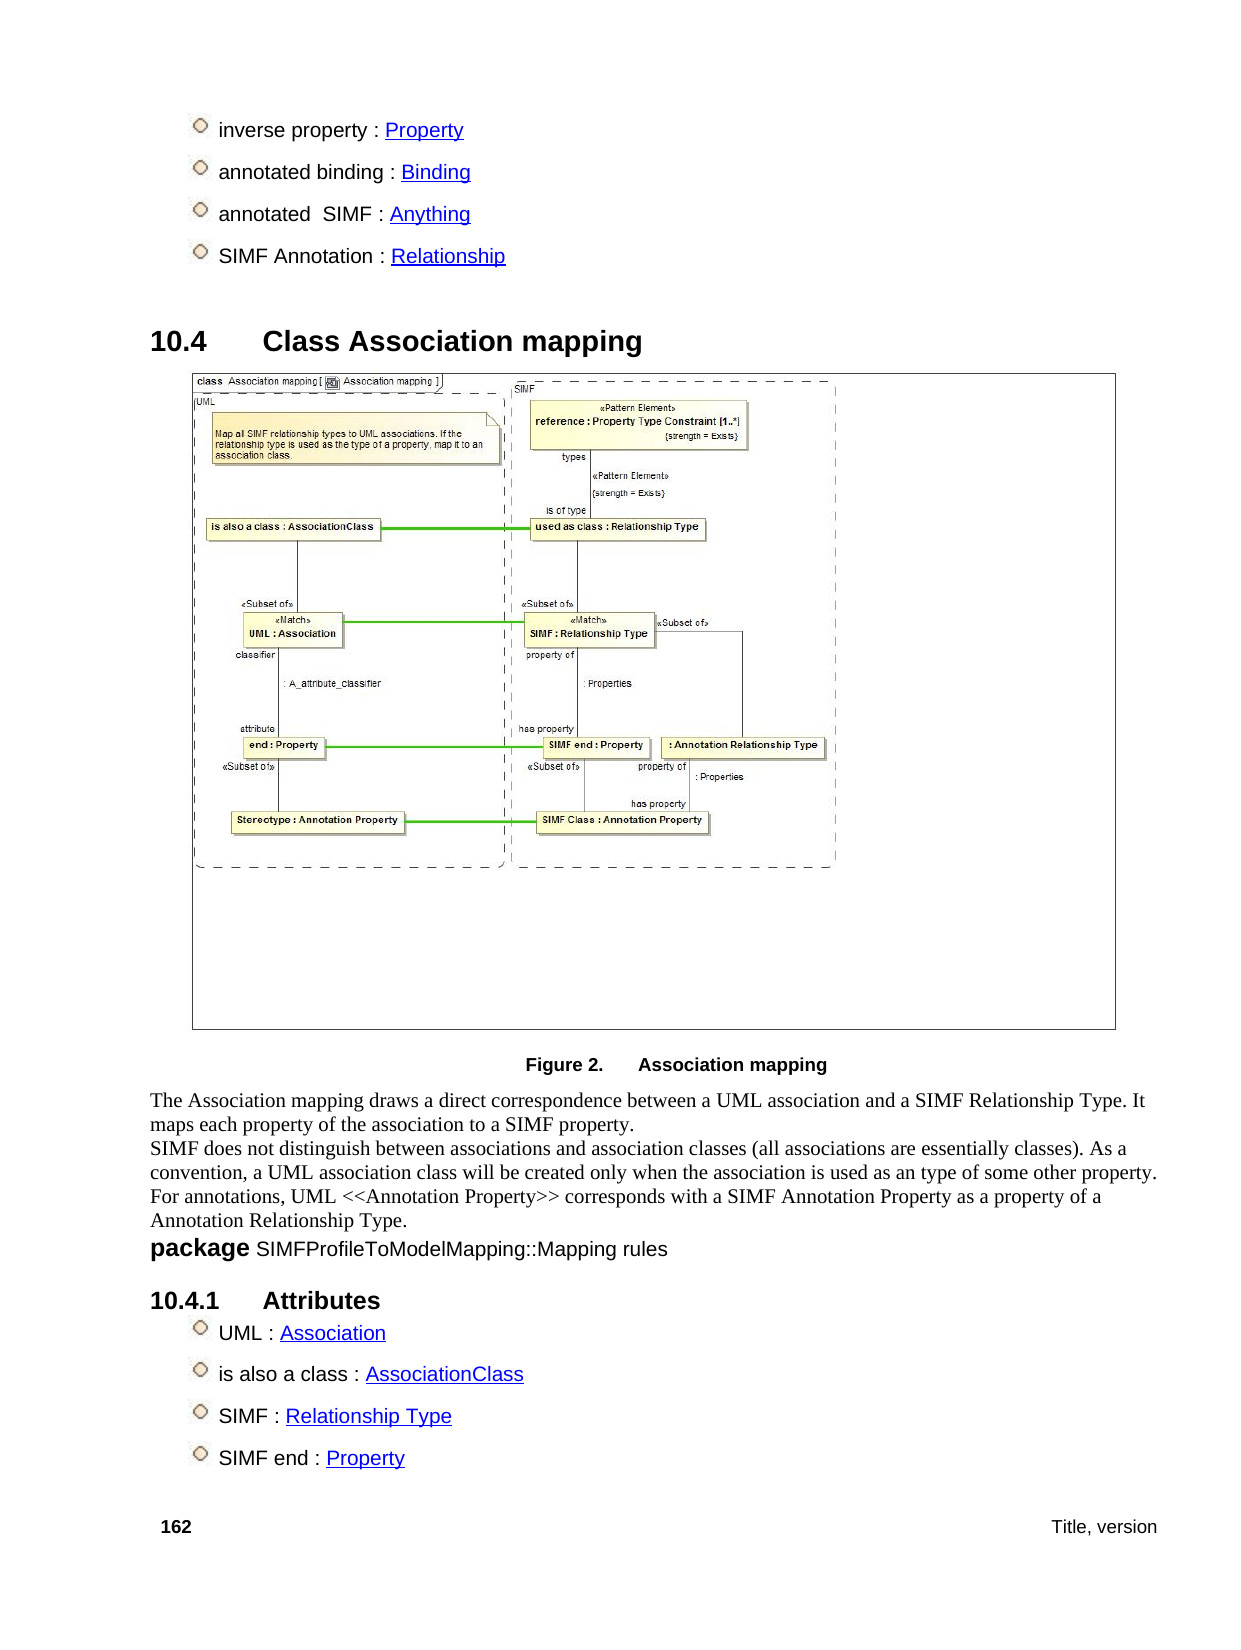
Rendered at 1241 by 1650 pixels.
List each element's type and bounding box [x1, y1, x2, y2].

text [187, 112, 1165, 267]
picture [187, 1398, 213, 1424]
picture [187, 1356, 213, 1382]
picture [187, 112, 213, 138]
picture [187, 1315, 213, 1340]
picture [187, 196, 213, 222]
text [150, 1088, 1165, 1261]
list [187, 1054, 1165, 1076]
picture [187, 154, 213, 180]
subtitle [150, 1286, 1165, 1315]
picture [187, 238, 213, 264]
picture [187, 369, 1128, 1042]
picture [187, 1440, 213, 1466]
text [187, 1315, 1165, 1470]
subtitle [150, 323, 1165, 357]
